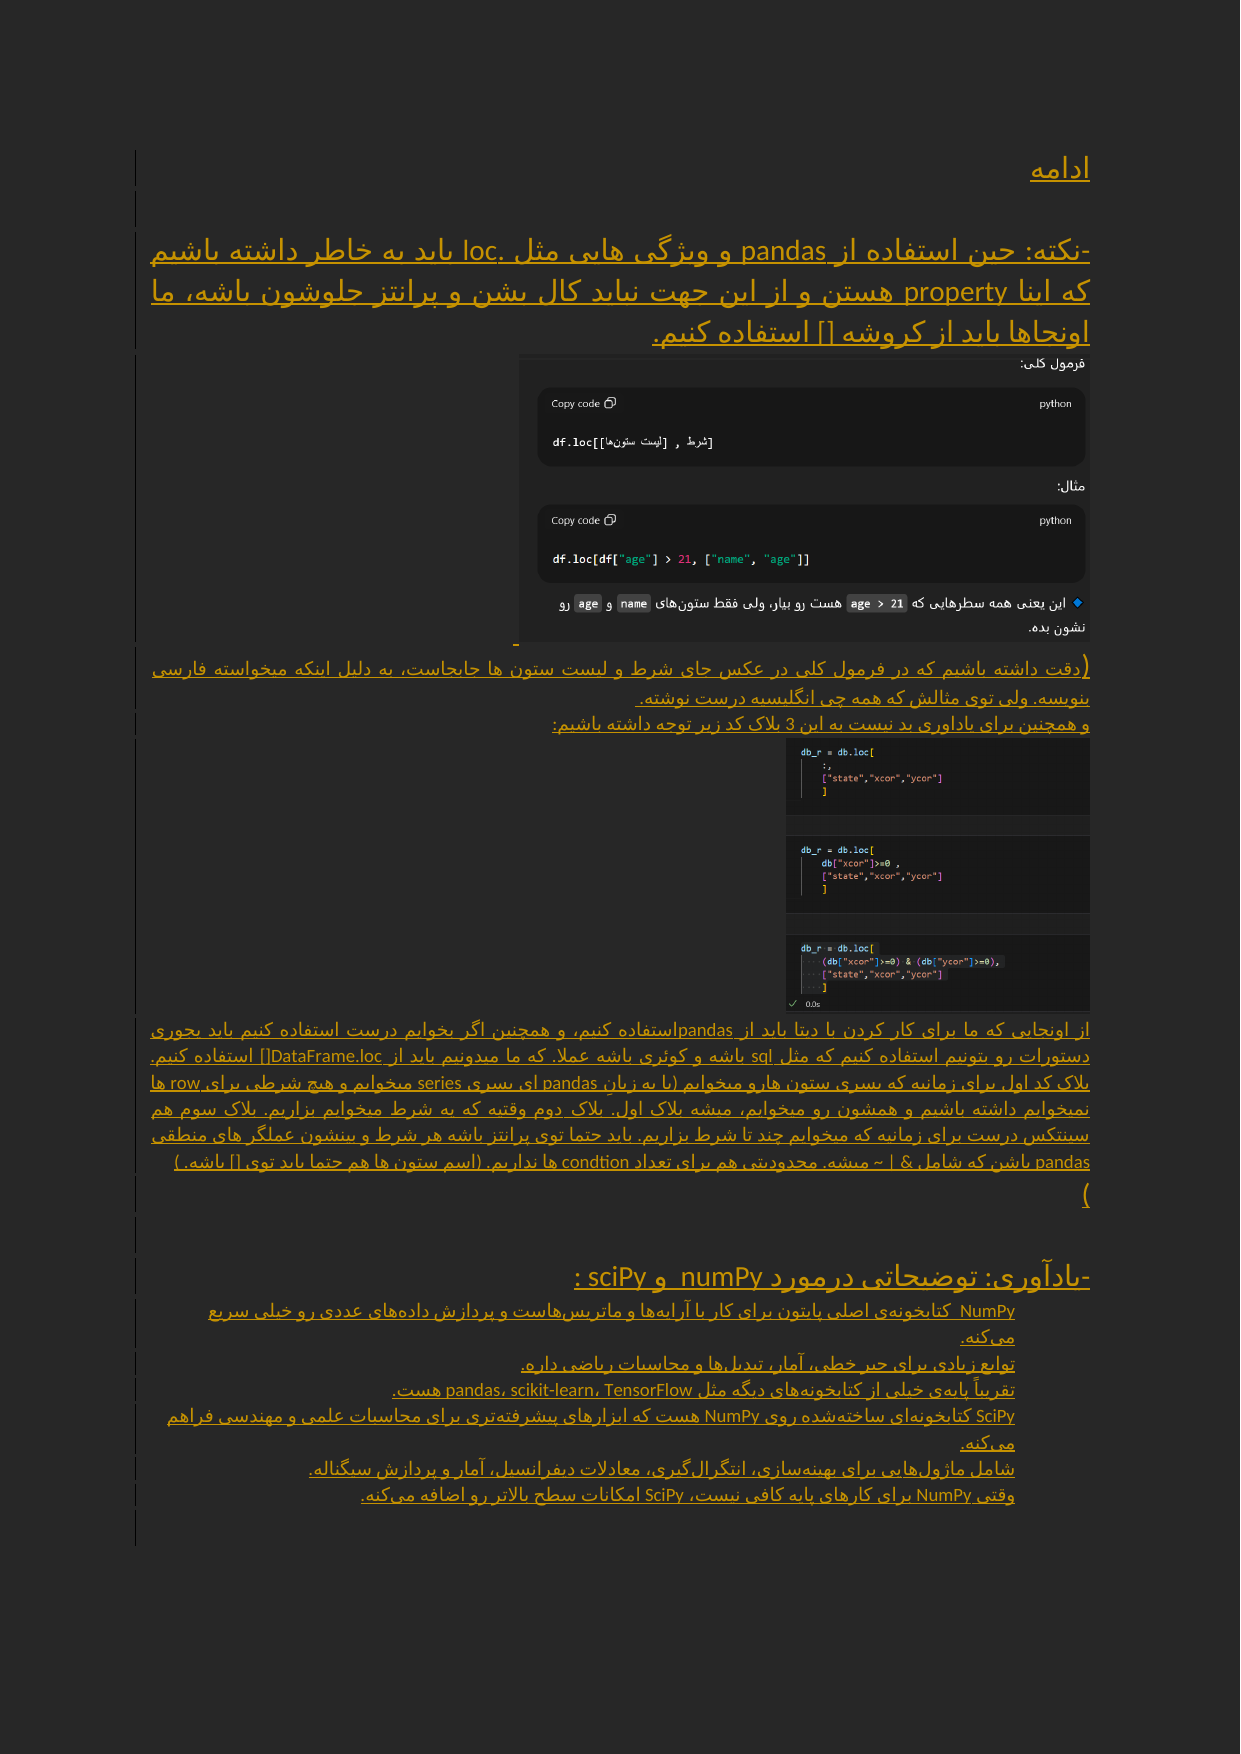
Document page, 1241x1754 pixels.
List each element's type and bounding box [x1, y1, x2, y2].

picture [519, 354, 1090, 642]
picture [786, 738, 1090, 1014]
